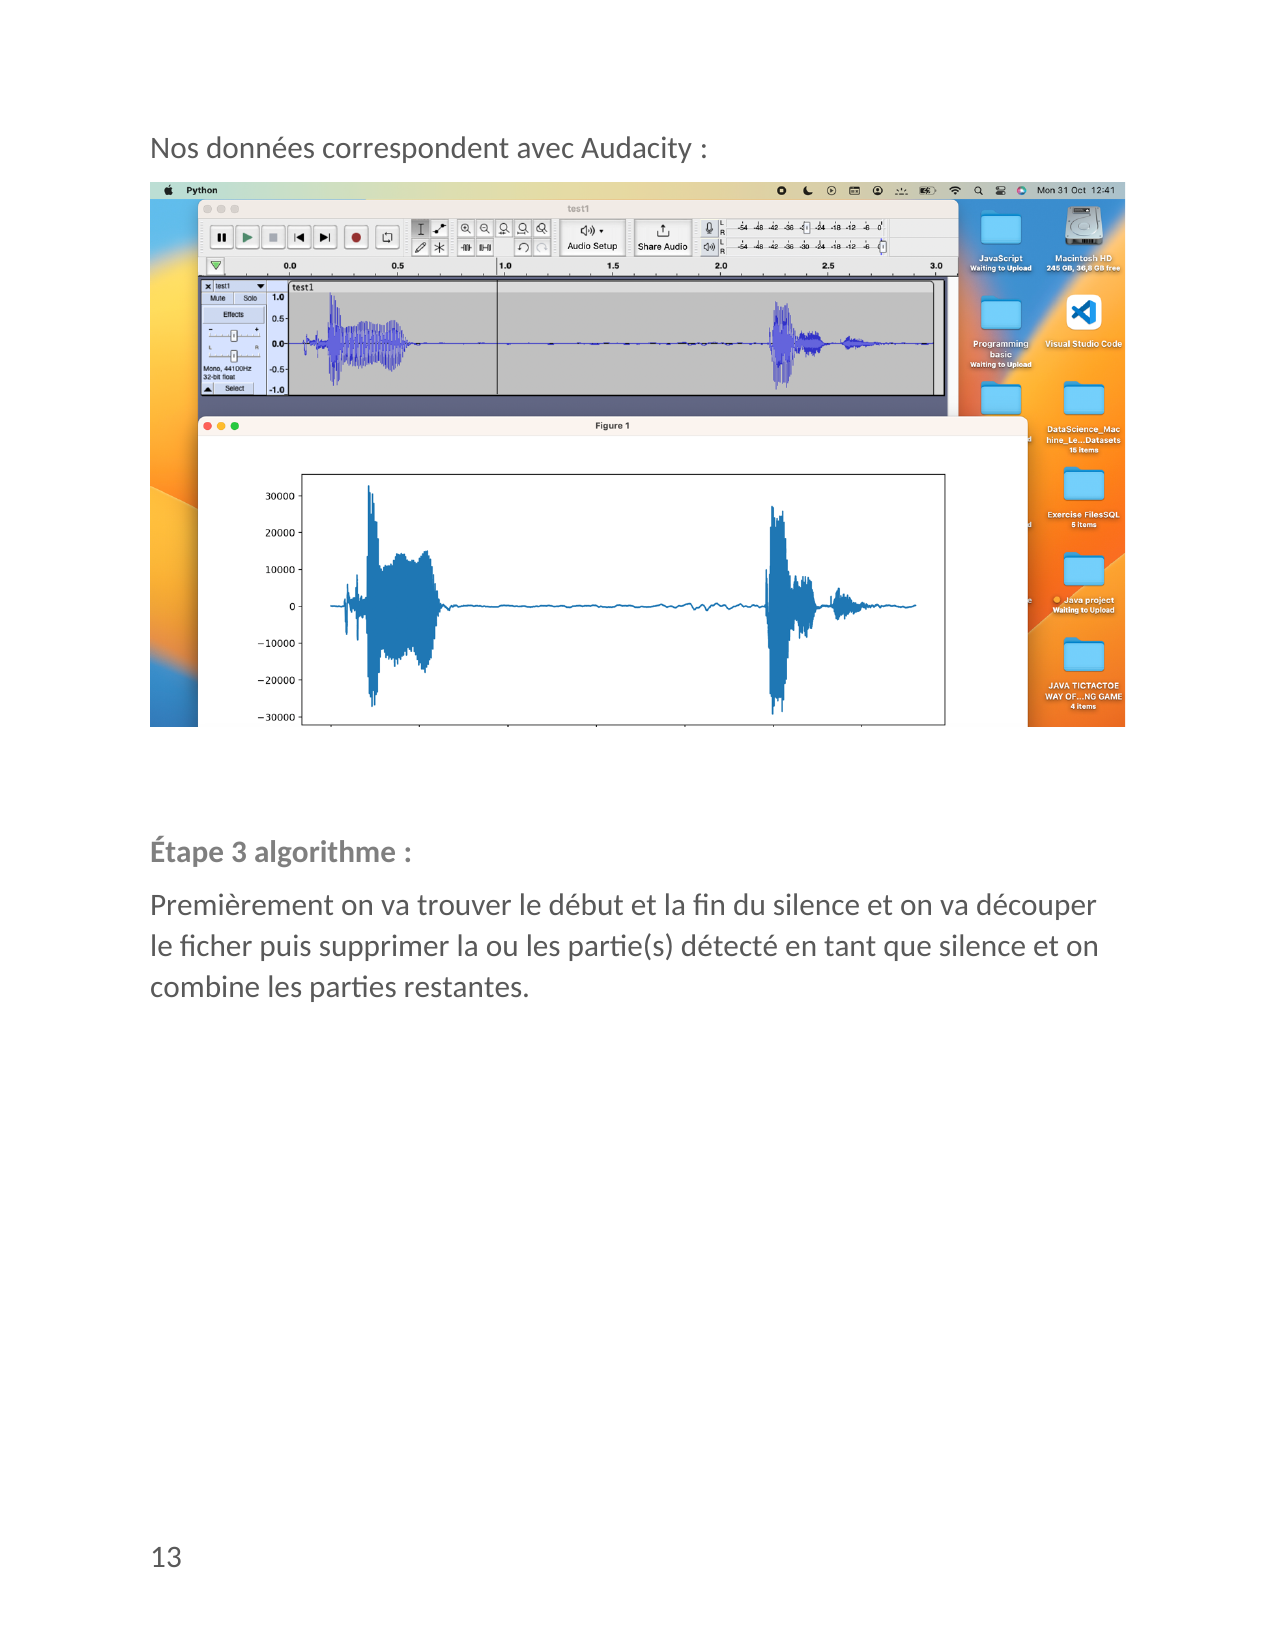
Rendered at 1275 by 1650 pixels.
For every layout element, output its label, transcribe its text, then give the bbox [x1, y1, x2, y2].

subtitle Étape 3 algorithme : [150, 832, 1125, 870]
text Premièrement on va trouver le début et la fin du silence et on va découper le ficher puis supprimer la ou les partie(s) détecté en tant que silence et on combine les parties restantes. [150, 885, 1125, 1006]
text Nos données correspondent avec Audacity : [150, 129, 1125, 167]
picture [150, 182, 1125, 727]
